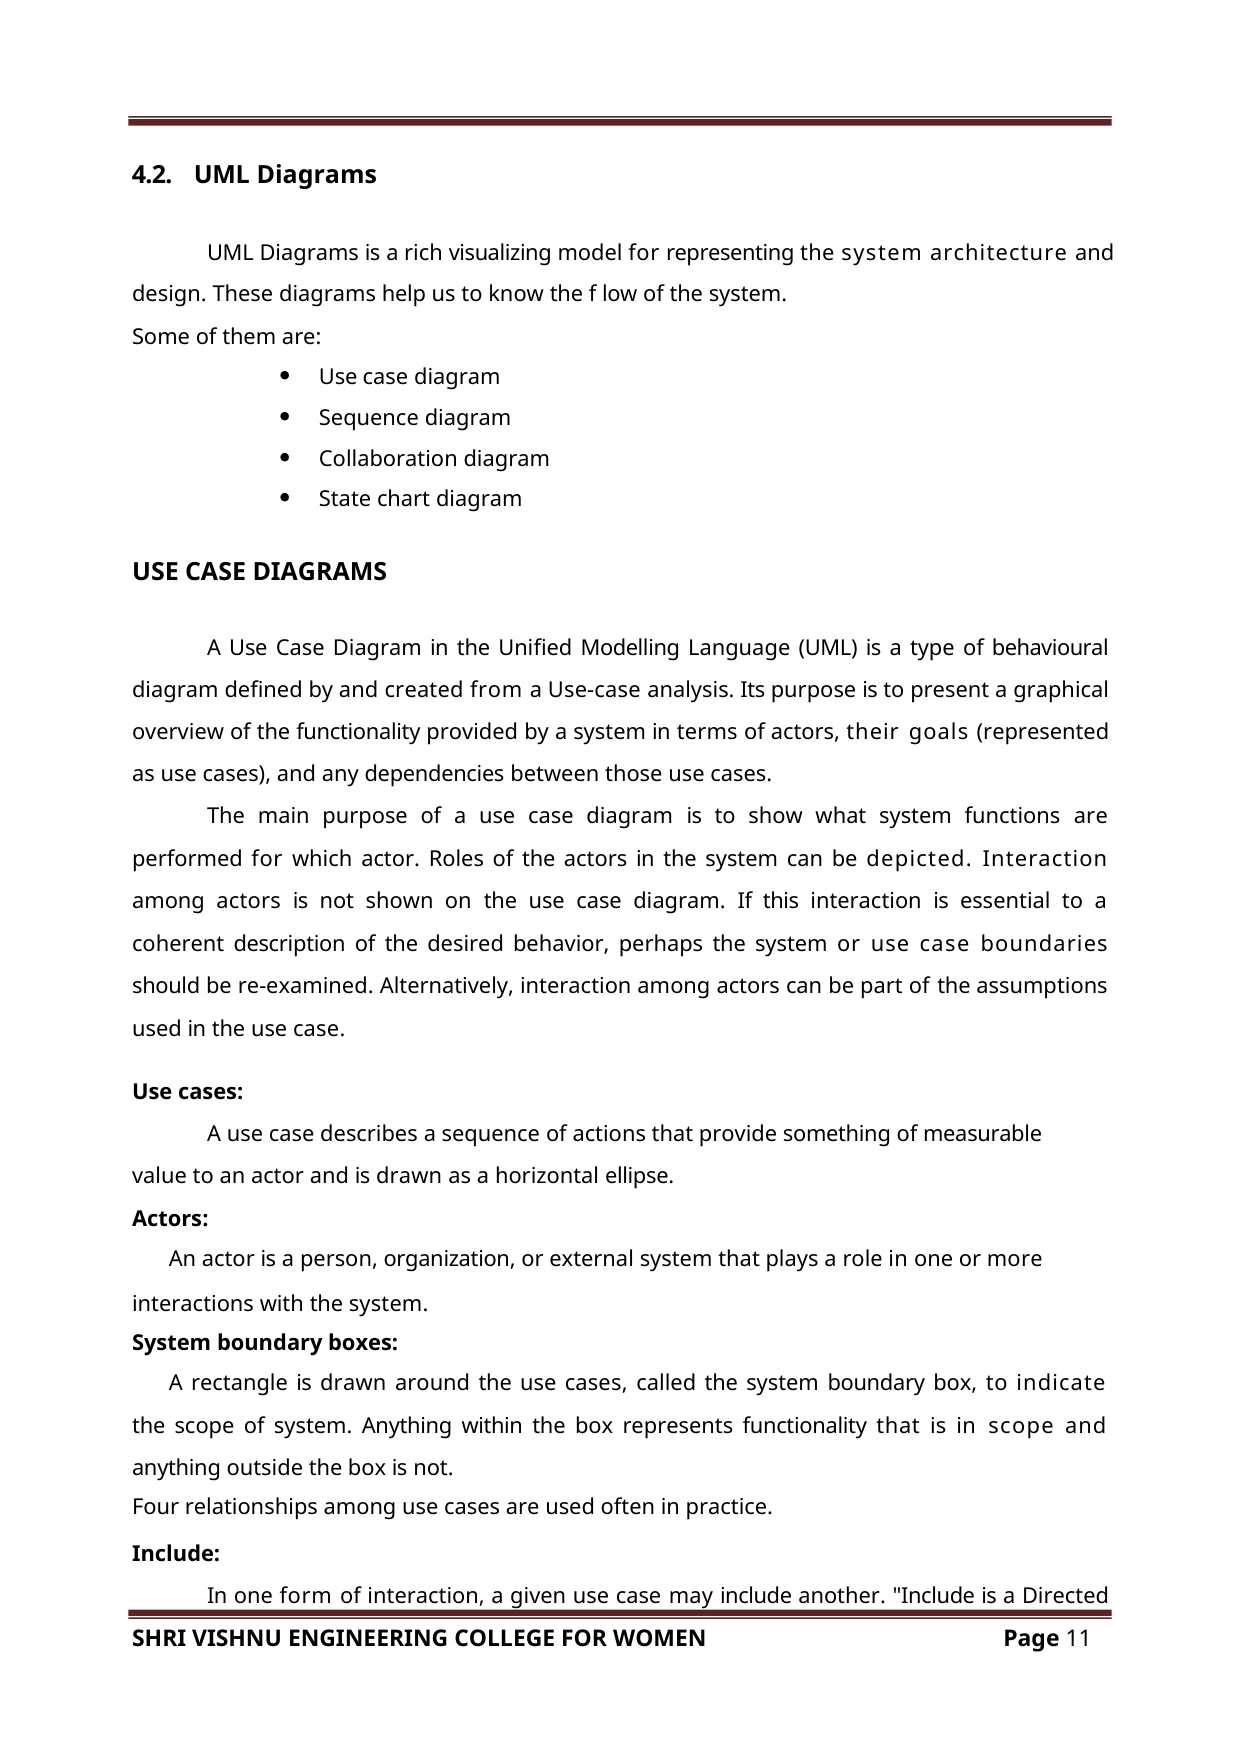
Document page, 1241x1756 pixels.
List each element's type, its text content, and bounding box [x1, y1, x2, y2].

list Collaboration diagram [280, 442, 1165, 472]
text Some of them are: [132, 321, 1165, 350]
subtitle Include: [132, 1538, 1165, 1568]
list Sequence diagram [280, 402, 1165, 431]
list Use case diagram [280, 361, 1165, 391]
text UML Diagrams is a rich visualizing model for representing the system architecture and design. These diagrams help us to know the f low of the system. [132, 237, 1143, 308]
text The main purpose of a use case diagram is to show what system functions are performed for which actor. Roles of the actors in the system can be depicted. Interaction among actors is not shown on the use case diagram. If this interaction is essential to a coherent description of the desired behavior, perhaps the system or use case boundaries should be re-examined. Alternatively, interaction among actors can be part of the assumptions used in the use case. [132, 801, 1108, 1043]
subtitle USE CASE DIAGRAMS [132, 553, 1165, 588]
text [132, 1580, 1109, 1610]
text An actor is a person, organization, or external system that plays a role in one or more interactions with the system. [132, 1243, 1165, 1317]
subtitle Actors: [132, 1203, 1165, 1232]
list State chart diagram [280, 483, 1165, 513]
subtitle UML Diagrams [132, 157, 1165, 191]
text A Use Case Diagram in the Unified Modelling Language (UML) is a type of behavioural diagram defined by and created from a Use-case analysis. Its purpose is to present a graphical overview of the functionality provided by a system in terms of actors, their goals (represented as use cases), and any dependencies between those use cases. [132, 632, 1109, 787]
text A rectangle is drawn around the use cases, called the system boundary box, to indicate the scope of system. Anything within the box represents functionality that is in scope and anything outside the box is not. [132, 1367, 1107, 1482]
text Four relationships among use cases are used often in practice. [132, 1495, 1165, 1520]
subtitle System boundary boxes: [132, 1332, 1165, 1355]
subtitle Use cases: [132, 1076, 1165, 1106]
text A use case describes a sequence of actions that provide something of measurable value to an actor and is drawn as a horizontal ellipse. [132, 1117, 1098, 1190]
